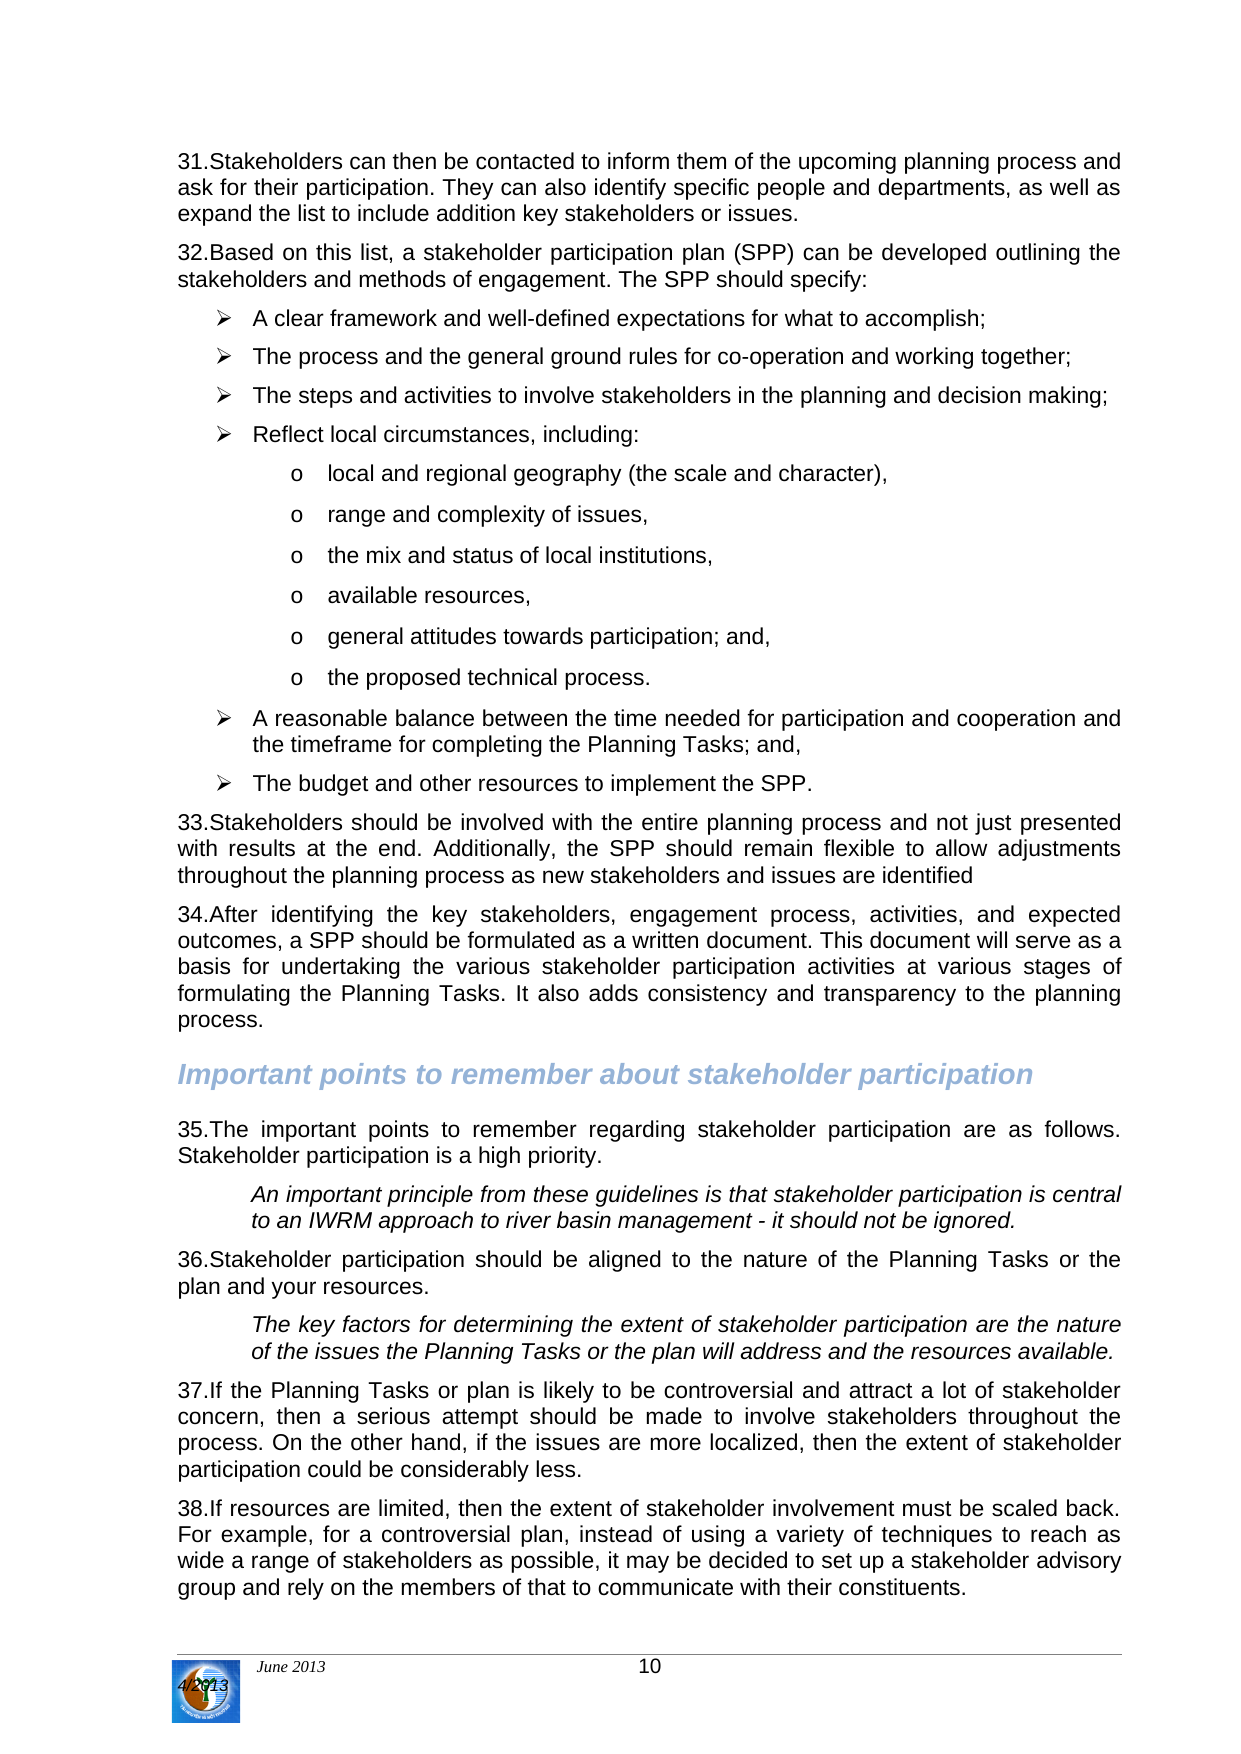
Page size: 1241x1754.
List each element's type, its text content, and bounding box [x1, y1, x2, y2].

text If resources are limited, then the extent of stakeholder involvement must be scaled back. For example, for a controversial plan, instead of using a variety of techniques to reach as wide a range of stakeholders as possible, it may be decided to set up a stakeholder advisory group and rely on the members of that to communicate with their constituents. [177, 1494, 1122, 1600]
picture [171, 1660, 241, 1723]
list The steps and activities to involve stakeholders in the planning and decision making; [215, 382, 1122, 408]
text Stakeholders should be involved with the entire planning process and not just presented with results at the end. Additionally, the SPP should remain flexible to allow adjustments throughout the planning process as new stakeholders and issues are identified [177, 809, 1122, 888]
list A reasonable balance between the time needed for participation and cooperation and the timeframe for completing the Planning Tasks; and, [215, 705, 1122, 758]
list The key factors for determining the extent of stakeholder participation are the nature of the issues the Planning Tasks or the plan will address and the resources available. [251, 1311, 1122, 1364]
text If the Planning Tasks or plan is likely to be controversial and attract a lot of stakeholder concern, then a serious attempt should be made to involve stakeholders throughout the process. On the other hand, if the issues are more localized, then the extent of stakeholder participation could be considerably less. [177, 1377, 1122, 1482]
subtitle Important points to remember about stakeholder participation [177, 1057, 1122, 1091]
list range and complexity of issues, [290, 501, 1122, 529]
text Stakeholders can then be contacted to inform them of the upcoming planning process and ask for their participation. They can also identify specific people and departments, as well as expand the list to include addition key stakeholders or issues. [177, 148, 1122, 227]
list Reflect local circumstances, including: [215, 421, 1122, 447]
list The budget and other resources to implement the SPP. [215, 770, 1122, 796]
text The important points to remember regarding stakeholder participation are as follows. Stakeholder participation is a high priority. [177, 1116, 1122, 1168]
text Stakeholder participation should be aligned to the nature of the Planning Tasks or the plan and your resources. [177, 1246, 1122, 1299]
text After identifying the key stakeholders, engagement process, activities, and expected outcomes, a SPP should be formulated as a written document. This document will serve as a basis for undertaking the various stakeholder participation activities at various stages of formulating the Planning Tasks. It also adds consistency and transparency to the planning process. [177, 901, 1122, 1032]
list A clear framework and well-defined expectations for what to accomplish; [215, 304, 1122, 331]
list the mix and status of local institutions, [290, 542, 1122, 570]
list available resources, [290, 582, 1122, 611]
list the proposed technical process. [290, 664, 1122, 692]
list The process and the general ground rules for co-operation and working together; [215, 343, 1122, 370]
list general attitudes towards participation; and, [290, 623, 1122, 652]
list local and regional geography (the scale and character), [290, 460, 1122, 488]
text Based on this list, a stakeholder participation plan (SPP) can be developed outlining the stakeholders and methods of engagement. The SPP should specify: [177, 239, 1122, 292]
list An important principle from these guidelines is that stakeholder participation is central to an IWRM approach to river basin management - it should not be ignored. [251, 1181, 1122, 1234]
